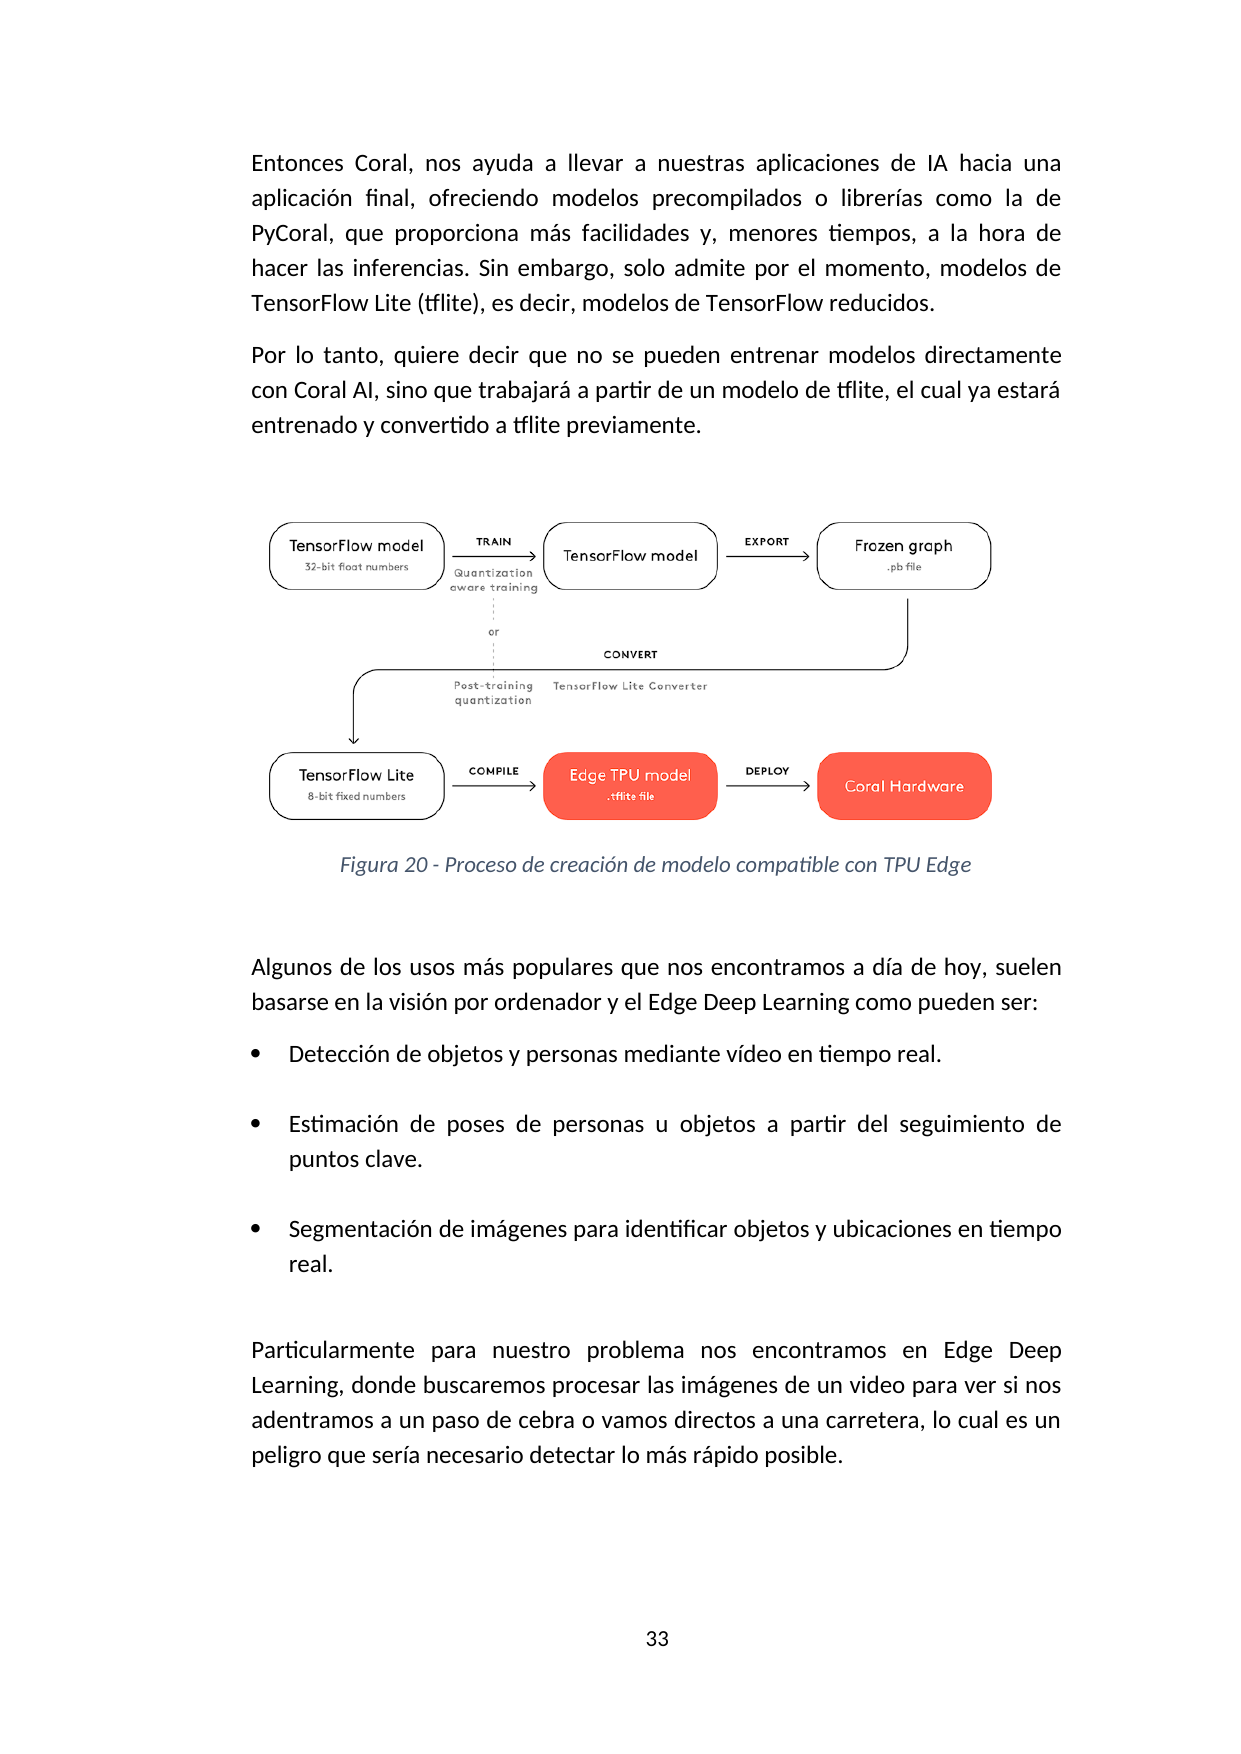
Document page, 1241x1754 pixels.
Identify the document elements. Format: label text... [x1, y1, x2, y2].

list Segmentación de imágenes para identificar objetos y ubicaciones en tiempo real. [251, 1213, 1063, 1278]
text Particularmente para nuestro problema nos encontramos en Edge Deep Learning, donde buscaremos procesar las imágenes de un video para ver si nos adentramos a un paso de cebra o vamos directos a una carretera, lo cual es un peligro que sería necesario detectar lo más rápido posible. [251, 1334, 1063, 1470]
list Estimación de poses de personas u objetos a partir del seguimiento de puntos clave. [251, 1108, 1063, 1173]
picture [259, 503, 1025, 830]
text Por lo tanto, quiere decir que no se pueden entrenar modelos directamente con Coral AI, sino que trabajará a partir de un modelo de tflite, el cual ya estará entrenado y convertido a tflite previamente. [251, 339, 1063, 440]
text Entonces Coral, nos ayuda a llevar a nuestras aplicaciones de IA hacia una aplicación final, ofreciendo modelos precompilados o librerías como la de PyCoral, que proporciona más facilidades y, menores tiempos, a la hora de hacer las inferencias. Sin embargo, solo admite por el momento, modelos de TensorFlow Lite (tflite), es decir, modelos de TensorFlow reducidos. [251, 148, 1063, 318]
text Algunos de los usos más populares que nos encontramos a día de hoy, suelen basarse en la visión por ordenador y el Edge Deep Learning como pueden ser: [251, 951, 1063, 1017]
list Detección de objetos y personas mediante vídeo en tiempo real. [251, 1038, 1063, 1068]
